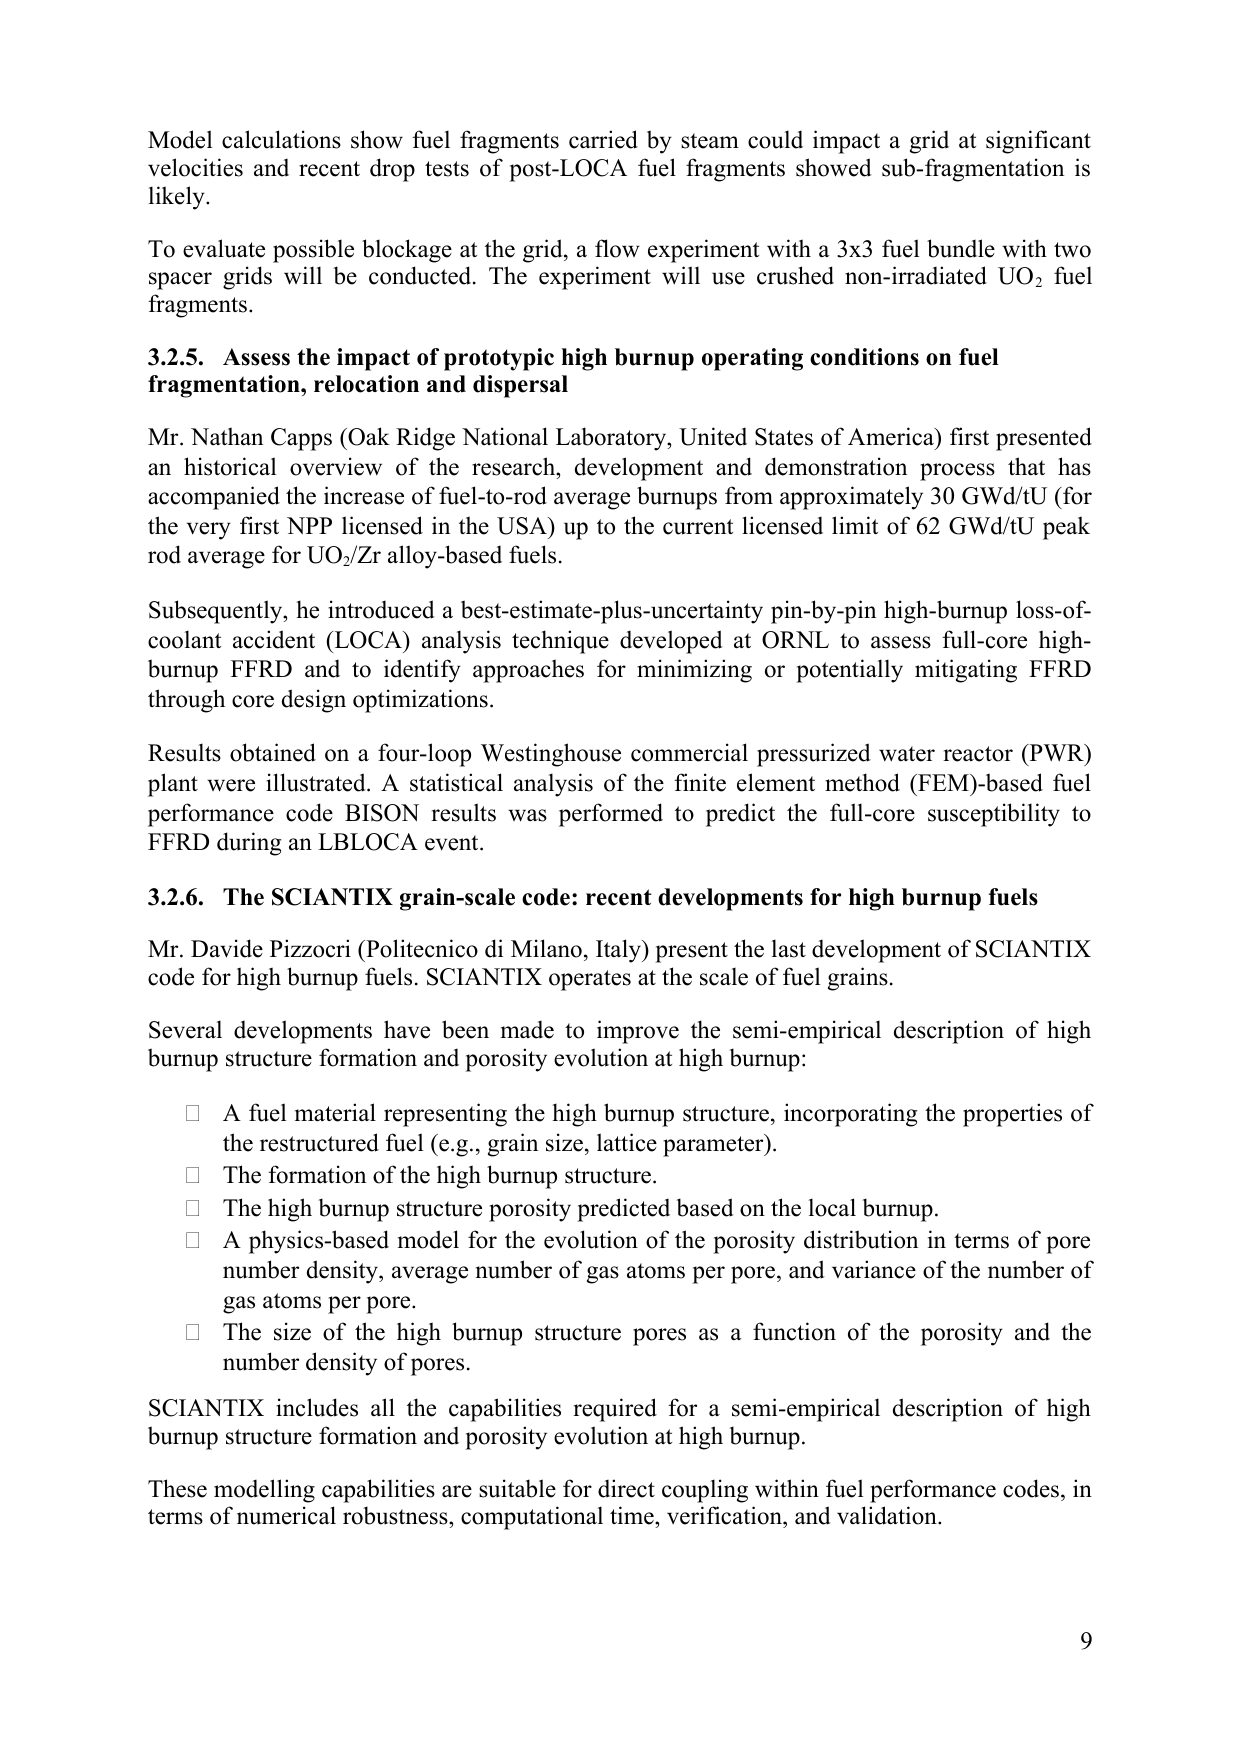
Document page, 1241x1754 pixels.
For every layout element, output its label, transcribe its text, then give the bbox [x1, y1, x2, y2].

text These modelling capabilities are suitable for direct coupling within fuel performance codes, in terms of numerical robustness, computational time, verification, and validation. [148, 1475, 1092, 1530]
text Subsequently, he introduced a best-estimate-plus-uncertainty pin-by-pin high-burnup loss-of-coolant accident (LOCA) analysis technique developed at ORNL to assess full-core high-burnup FFRD and to identify approaches for minimizing or potentially mitigating FFRD through core design optimizations. [148, 596, 1092, 713]
subtitle Assess the impact of prototypic high burnup operating conditions on fuel fragmentation, relocation and dispersal [148, 343, 1092, 398]
text Mr. Nathan Capps (Oak Ridge National Laboratory, United States of America) first presented an historical overview of the research, development and demonstration process that has accompanied the increase of fuel-to-rod average burnups from approximately 30 GWd/tU (for the very first NPP licensed in the USA) up to the current licensed limit of 62 GWd/tU peak rod average for UO2/Zr alloy-based fuels. [148, 423, 1092, 569]
subtitle The SCIANTIX grain-scale code: recent developments for high burnup fuels [148, 883, 1092, 911]
text Mr. Davide Pizzocri (Politecnico di Milano, Italy) present the last development of SCIANTIX code for high burnup fuels. SCIANTIX operates at the scale of fuel grains. [148, 936, 1092, 991]
text Model calculations show fuel fragments carried by steam could impact a grid at significant velocities and recent drop tests of post-LOCA fuel fragments showed sub-fragmentation is likely. [148, 127, 1092, 210]
list The size of the high burnup structure pores as a function of the porosity and the number density of pores. [185, 1316, 1092, 1376]
list A physics-based model for the evolution of the porosity distribution in terms of pore number density, average number of gas atoms per pore, and variance of the number of gas atoms per pore. [185, 1224, 1092, 1314]
list A fuel material representing the high burnup structure, incorporating the properties of the restructured fuel (e.g., grain size, lattice parameter). [185, 1096, 1092, 1157]
text Results obtained on a four-loop Westinghouse commercial pressurized water reactor (PWR) plant were illustrated. A statistical analysis of the finite element method (FEM)-based fuel performance code BISON results was performed to predict the full-core susceptibility to FFRD during an LBLOCA event. [148, 739, 1092, 856]
text To evaluate possible blockage at the grid, a flow experiment with a 3x3 fuel bundle with two spacer grids will be conducted. The experiment will use crushed non-irradiated UO2 fuel fragments. [148, 235, 1092, 318]
text SCIANTIX includes all the capabilities required for a semi-empirical description of high burnup structure formation and porosity evolution at high burnup. [148, 1394, 1092, 1450]
text Several developments have been made to improve the semi-empirical description of high burnup structure formation and porosity evolution at high burnup: [148, 1016, 1092, 1071]
list The high burnup structure porosity predicted based on the local burnup. [185, 1191, 1092, 1222]
list The formation of the high burnup structure. [185, 1158, 1092, 1189]
